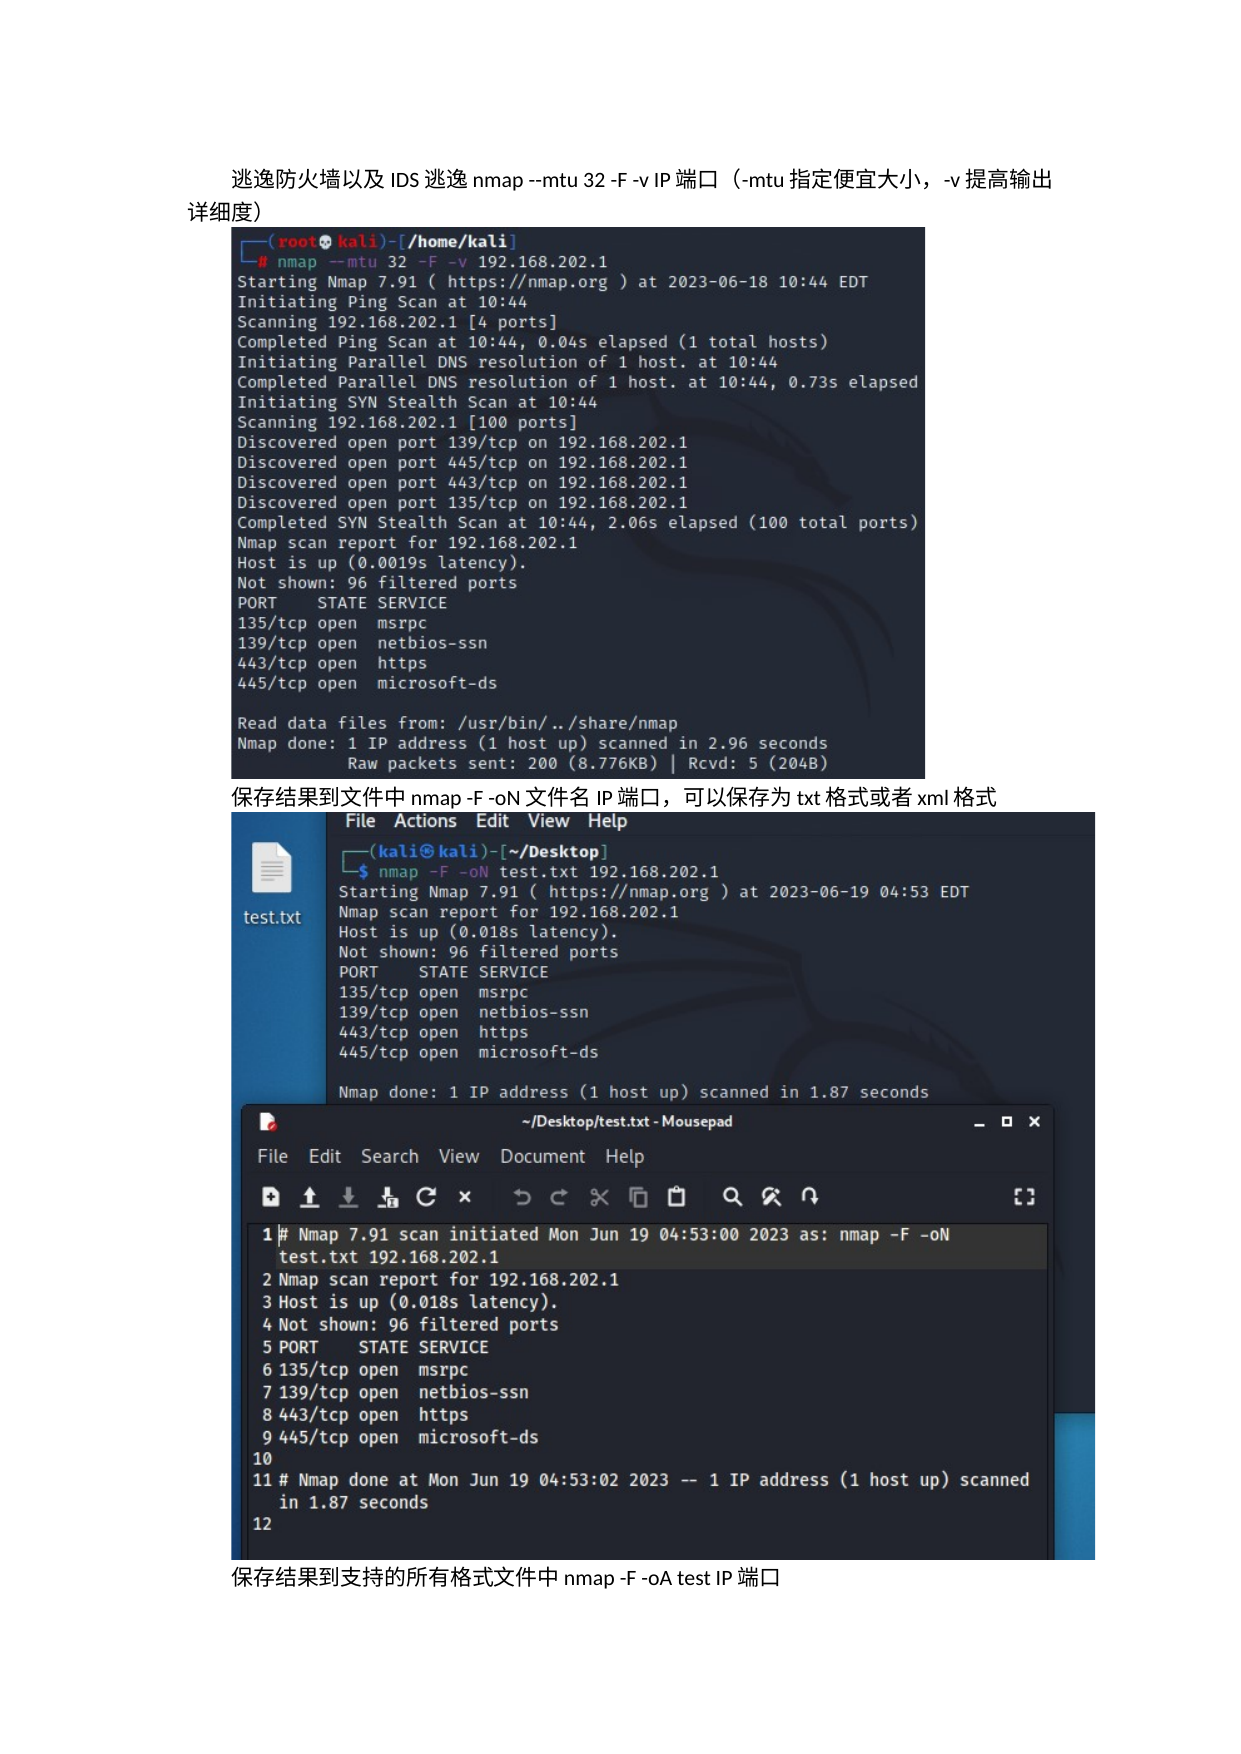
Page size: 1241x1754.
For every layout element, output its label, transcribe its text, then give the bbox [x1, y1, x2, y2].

picture [231, 812, 1096, 1560]
text 保存结果到文件中nmap -F -oN 文件名 IP端口，可以保存为txt格式或者xml格式 [187, 779, 1053, 812]
text 保存结果到支持的所有格式文件中nmap -F -oA test IP端口 [187, 1559, 1053, 1592]
text 逃逸防火墙以及IDS逃逸nmap --mtu 32 -F -v IP端口（-mtu指定便宜大小，-v提高输出详细度） [187, 162, 1053, 227]
picture [231, 227, 926, 779]
